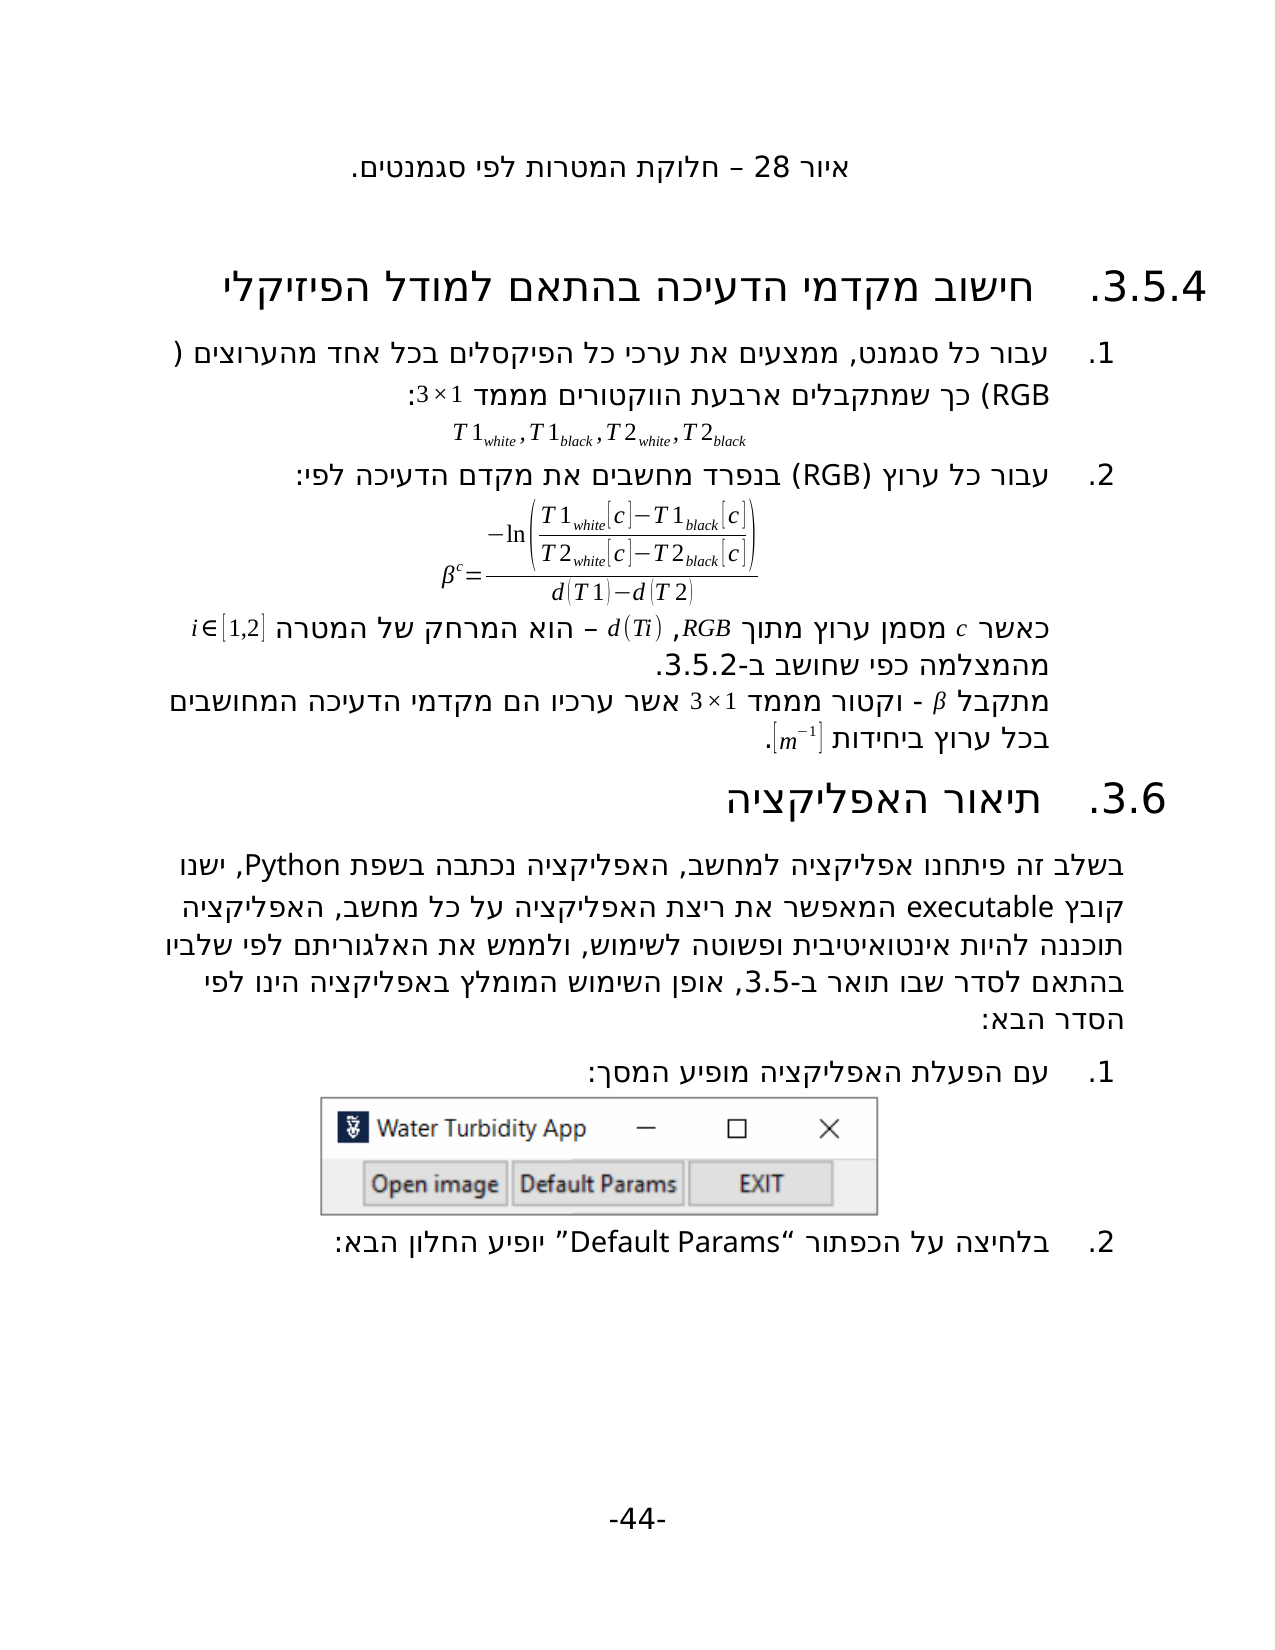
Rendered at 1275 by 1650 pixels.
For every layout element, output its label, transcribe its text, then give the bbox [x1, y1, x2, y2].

subtitle תיאור האפליקציה [150, 775, 1087, 823]
picture [317, 1092, 883, 1219]
list עבור כל סגמנט, ממצעים את ערכי כל הפיקסלים בכל אחד מהערוצים (RGB) כך שמתקבלים ארבעת הווקטורים מממד : [150, 332, 1087, 414]
list מתקבל - וקטור מממד אשר ערכיו הם מקדמי הדעיכה המחושבים בכל ערוץ ביחידות . [150, 684, 1050, 756]
list כאשר מסמן ערוץ מתוך , – הוא המרחק של המטרה מהמצלמה כפי שחושב ב-‏3.5.2. [150, 611, 1050, 682]
subtitle חישוב מקדמי הדעיכה בהתאם למודל הפיזיקלי [150, 263, 1088, 311]
text איור 28 – חלוקת המטרות לפי סגמנטים. [150, 150, 1050, 184]
list עם הפעלת האפליקציה מופיע המסך: [150, 1055, 1087, 1089]
list בלחיצה על הכפתור “Default Params” יופיע החלון הבא: [150, 1222, 1087, 1261]
list עבור כל ערוץ (RGB) בנפרד מחשבים את מקדם הדעיכה לפי: [150, 454, 1087, 494]
text בשלב זה פיתחנו אפליקציה למחשב, האפליקציה נכתבה בשפת Python, ישנו קובץ executable המאפשר את ריצת האפליקציה על כל מחשב, האפליקציה תוכננה להיות אינטואיטיבית ופשוטה לשימוש, ולממש את האלגוריתם לפי שלביו בהתאם לסדר שבו תואר ב-‏3.5, אופן השימוש המומלץ באפליקציה הינו לפי הסדר הבא: [150, 844, 1125, 1036]
